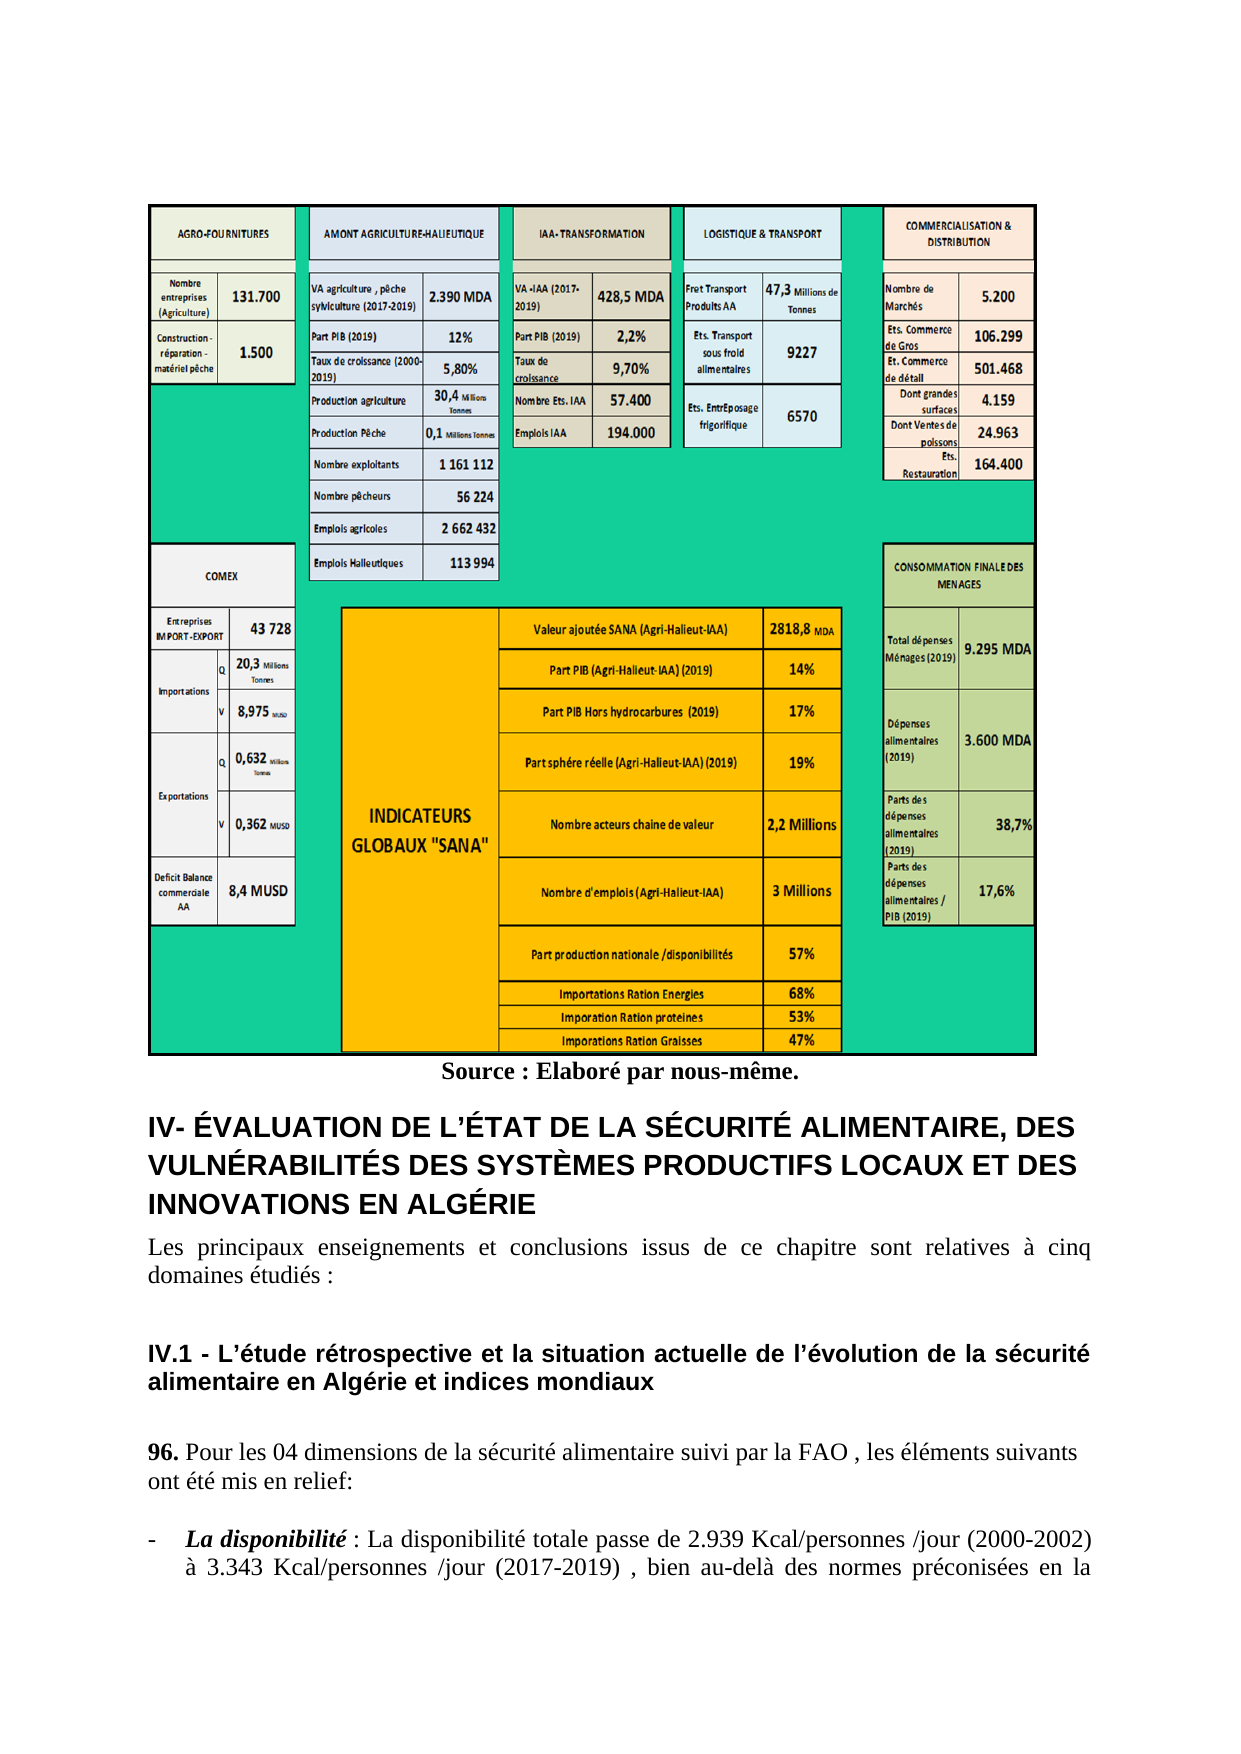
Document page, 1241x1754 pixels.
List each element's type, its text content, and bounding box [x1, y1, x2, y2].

text IV.1 - L’étude rétrospective et la situation actuelle de l’évolution de la sécurité alimentaire en Algérie et indices mondiaux [148, 1339, 1093, 1396]
subtitle IV- Évaluation de l’état de la sécurité alimentaire, des vulnérabilités des systèmes productifs locaux et des innovations en Algérie [148, 1110, 1093, 1220]
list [148, 1524, 1093, 1581]
text Source : Elaboré par nous-même. [148, 1056, 1093, 1085]
text Les principaux enseignements et conclusions issus de ce chapitre sont relatives à cinq domaines étudiés : [148, 1232, 1093, 1289]
picture [151, 207, 1034, 1053]
text 96. Pour les 04 dimensions de la sécurité alimentaire suivi par la FAO , les éléments suivants ont été mis en relief: [148, 1437, 1093, 1495]
